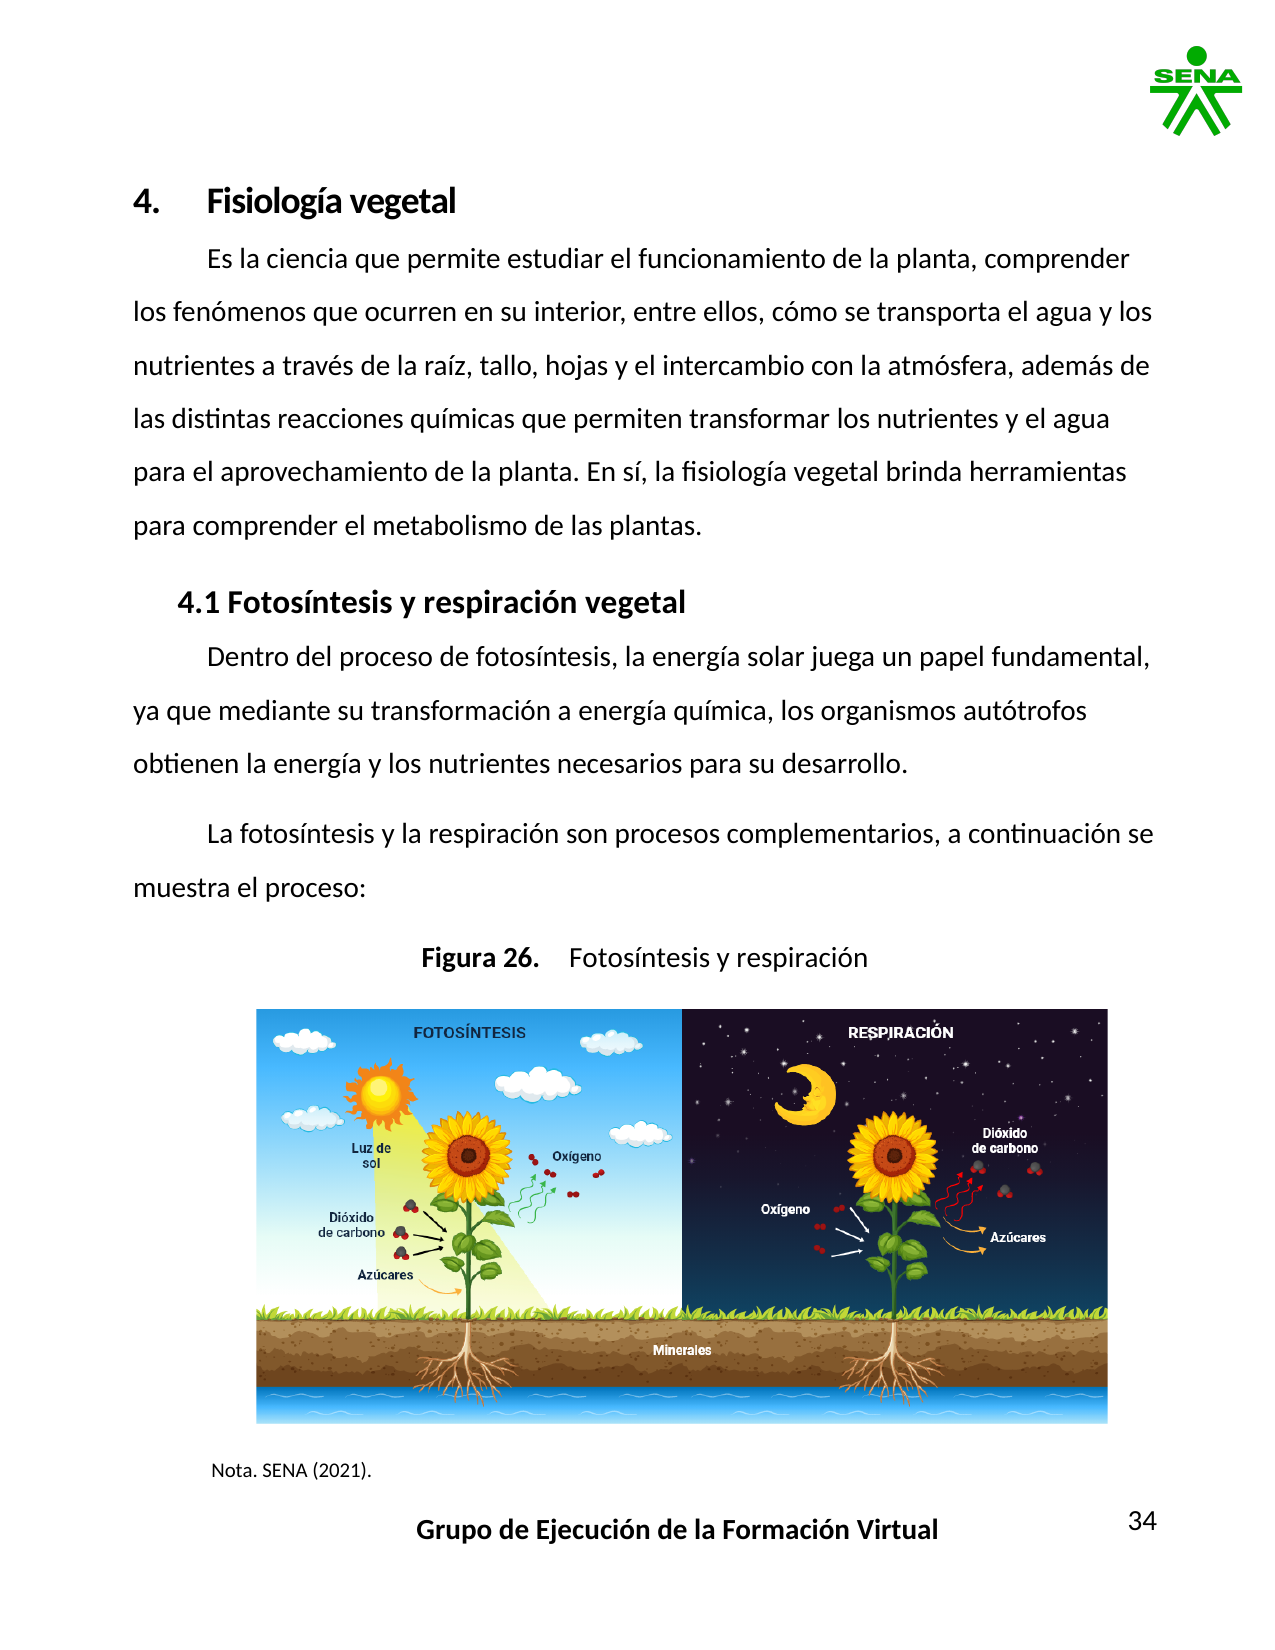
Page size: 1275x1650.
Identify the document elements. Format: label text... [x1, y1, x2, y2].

text Es la ciencia que permite estudiar el funcionamiento de la planta, comprender los fenómenos que ocurren en su interior, entre ellos, cómo se transporta el agua y los nutrientes a través de la raíz, tallo, hojas y el intercambio con la atmósfera, además de las distintas reacciones químicas que permiten transformar los nutrientes y el agua para el aprovechamiento de la planta. En sí, la fisiología vegetal brinda herramientas para comprender el metabolismo de las plantas. [133, 240, 1157, 542]
text Fotosíntesis y respiración [133, 939, 1157, 975]
picture [1150, 46, 1243, 136]
subtitle 4.1 Fotosíntesis y respiración vegetal [177, 581, 1157, 622]
text Nota. SENA (2021). [0, 1458, 1157, 1483]
text Dentro del proceso de fotosíntesis, la energía solar juega un papel fundamental, ya que mediante su transformación a energía química, los organismos autótrofos obtienen la energía y los nutrientes necesarios para su desarrollo. [133, 638, 1157, 781]
text La fotosíntesis y la respiración son procesos complementarios, a continuación se muestra el proceso: [133, 816, 1157, 904]
subtitle Fisiología vegetal [133, 177, 1157, 223]
picture [256, 1009, 1108, 1424]
